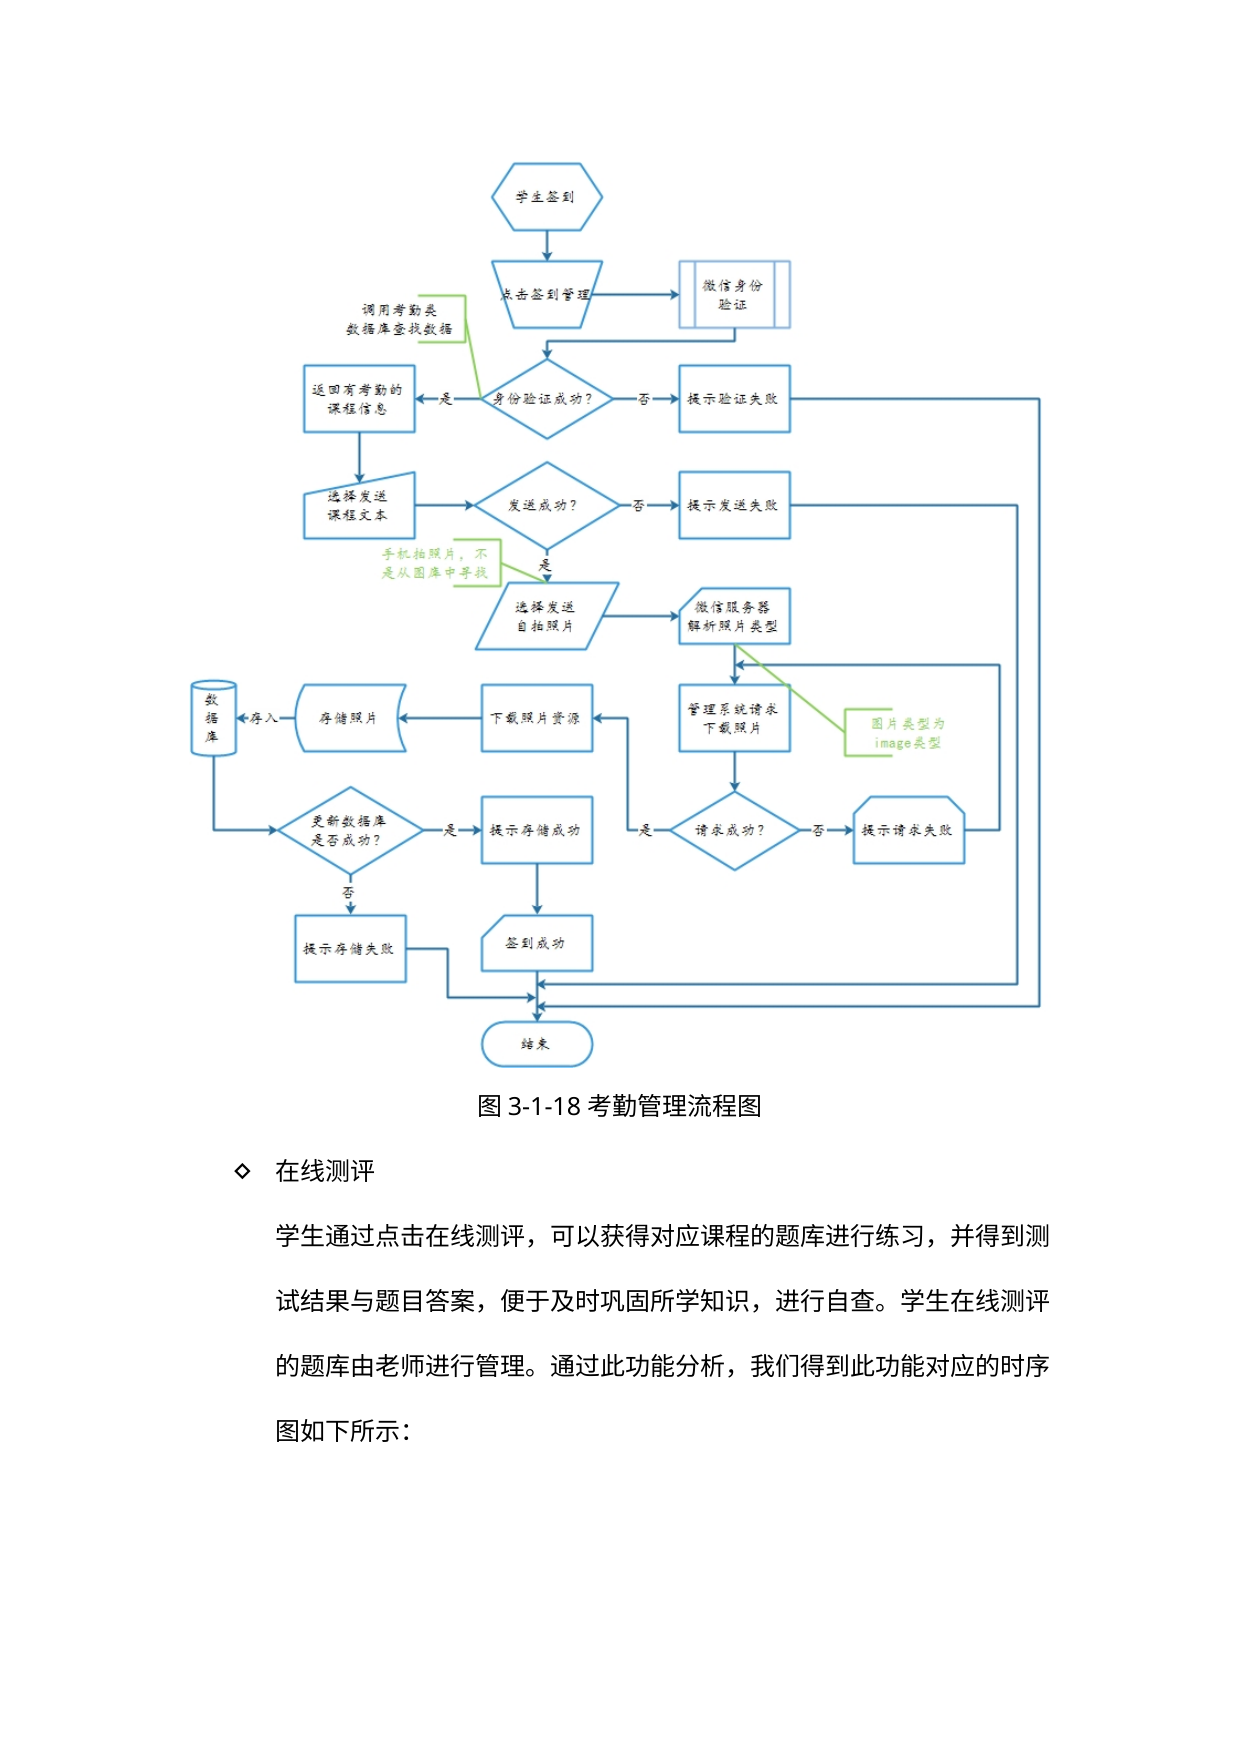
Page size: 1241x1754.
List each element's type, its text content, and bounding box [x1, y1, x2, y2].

text 图3-1-18 考勤管理流程图 [187, 1072, 1053, 1137]
text 学生通过点击在线测评，可以获得对应课程的题库进行练习，并得到测试结果与题目答案，便于及时巩固所学知识，进行自查。学生在线测评的题库由老师进行管理。通过此功能分析，我们得到此功能对应的时序图如下所示： [275, 1202, 1053, 1462]
list 在线测评 [231, 1137, 1053, 1202]
picture [189, 161, 1051, 1068]
